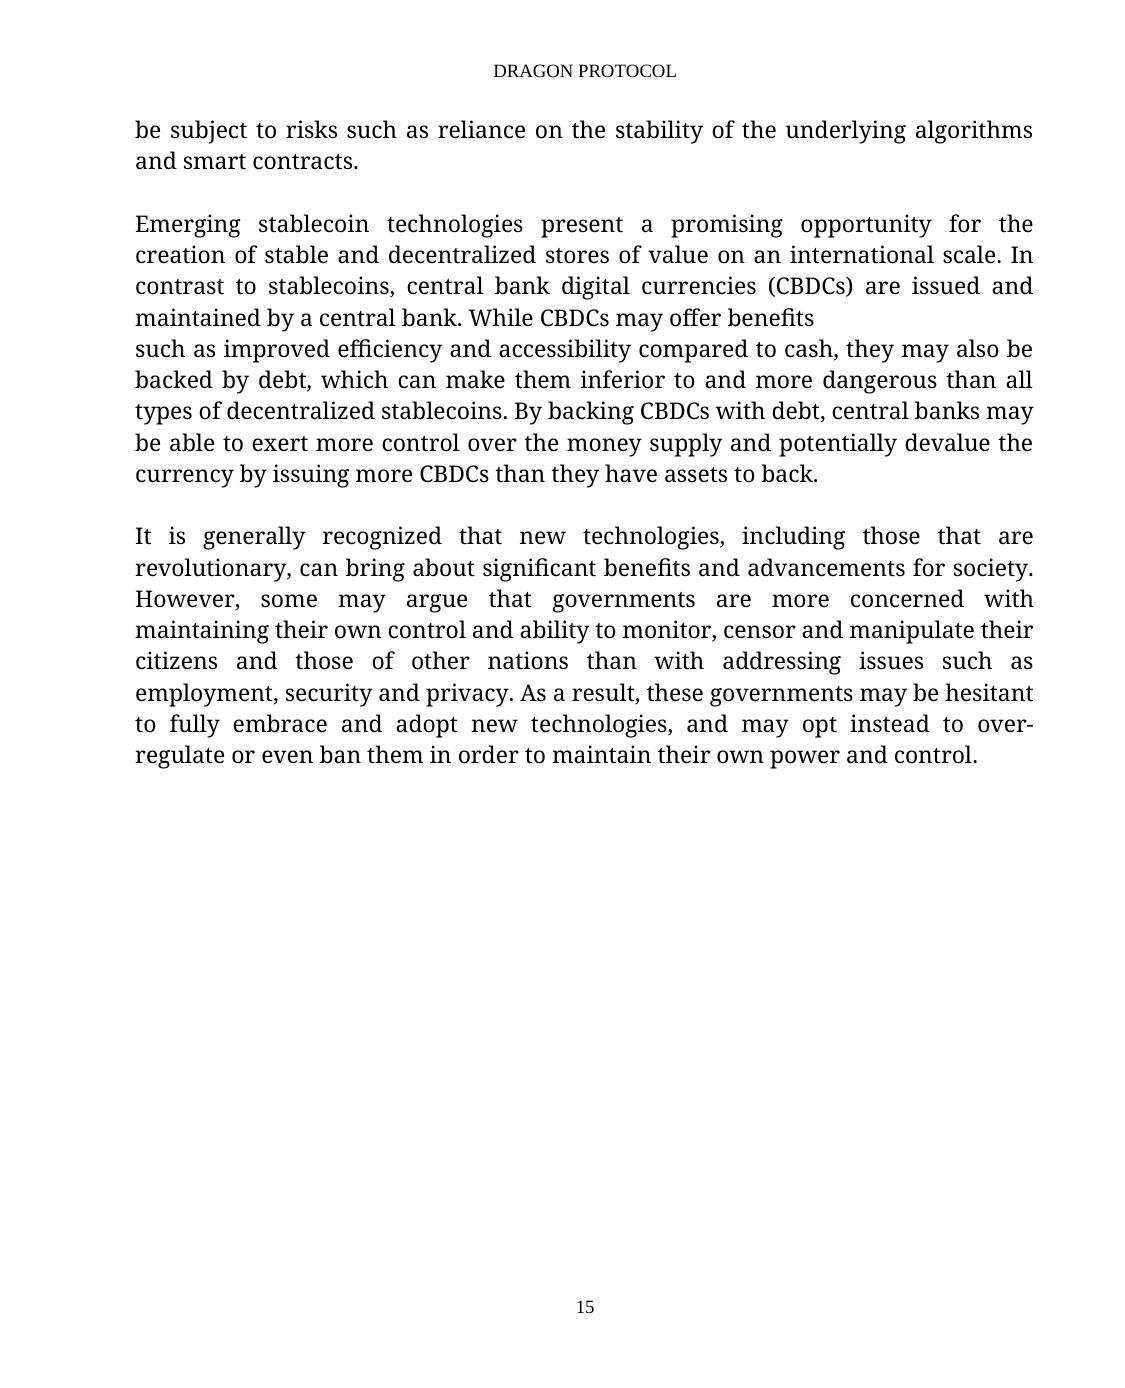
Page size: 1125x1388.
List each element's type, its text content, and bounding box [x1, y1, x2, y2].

text such as improved efficiency and accessibility compared to cash, they may also be backed by debt, which can make them inferior to and more dangerous than all types of decentralized stablecoins. By backing CBDCs with debt, central banks may be able to exert more control over the money supply and potentially devalue the currency by issuing more CBDCs than they have assets to back. [135, 333, 1035, 489]
text It is generally recognized that new technologies, including those that are revolutionary, can bring about significant benefits and advancements for society. However, some may argue that governments are more concerned with maintaining their own control and ability to monitor, censor and manipulate their citizens and those of other nations than with addressing issues such as employment, security and privacy. As a result, these governments may be hesitant to fully embrace and adopt new technologies, and may opt instead to over-regulate or even ban them in order to maintain their own power and control. [135, 520, 1035, 770]
text Emerging stablecoin technologies present a promising opportunity for the creation of stable and decentralized stores of value on an international scale. In contrast to stablecoins, central bank digital currencies (CBDCs) are issued and maintained by a central bank. While CBDCs may offer benefits [135, 208, 1035, 333]
